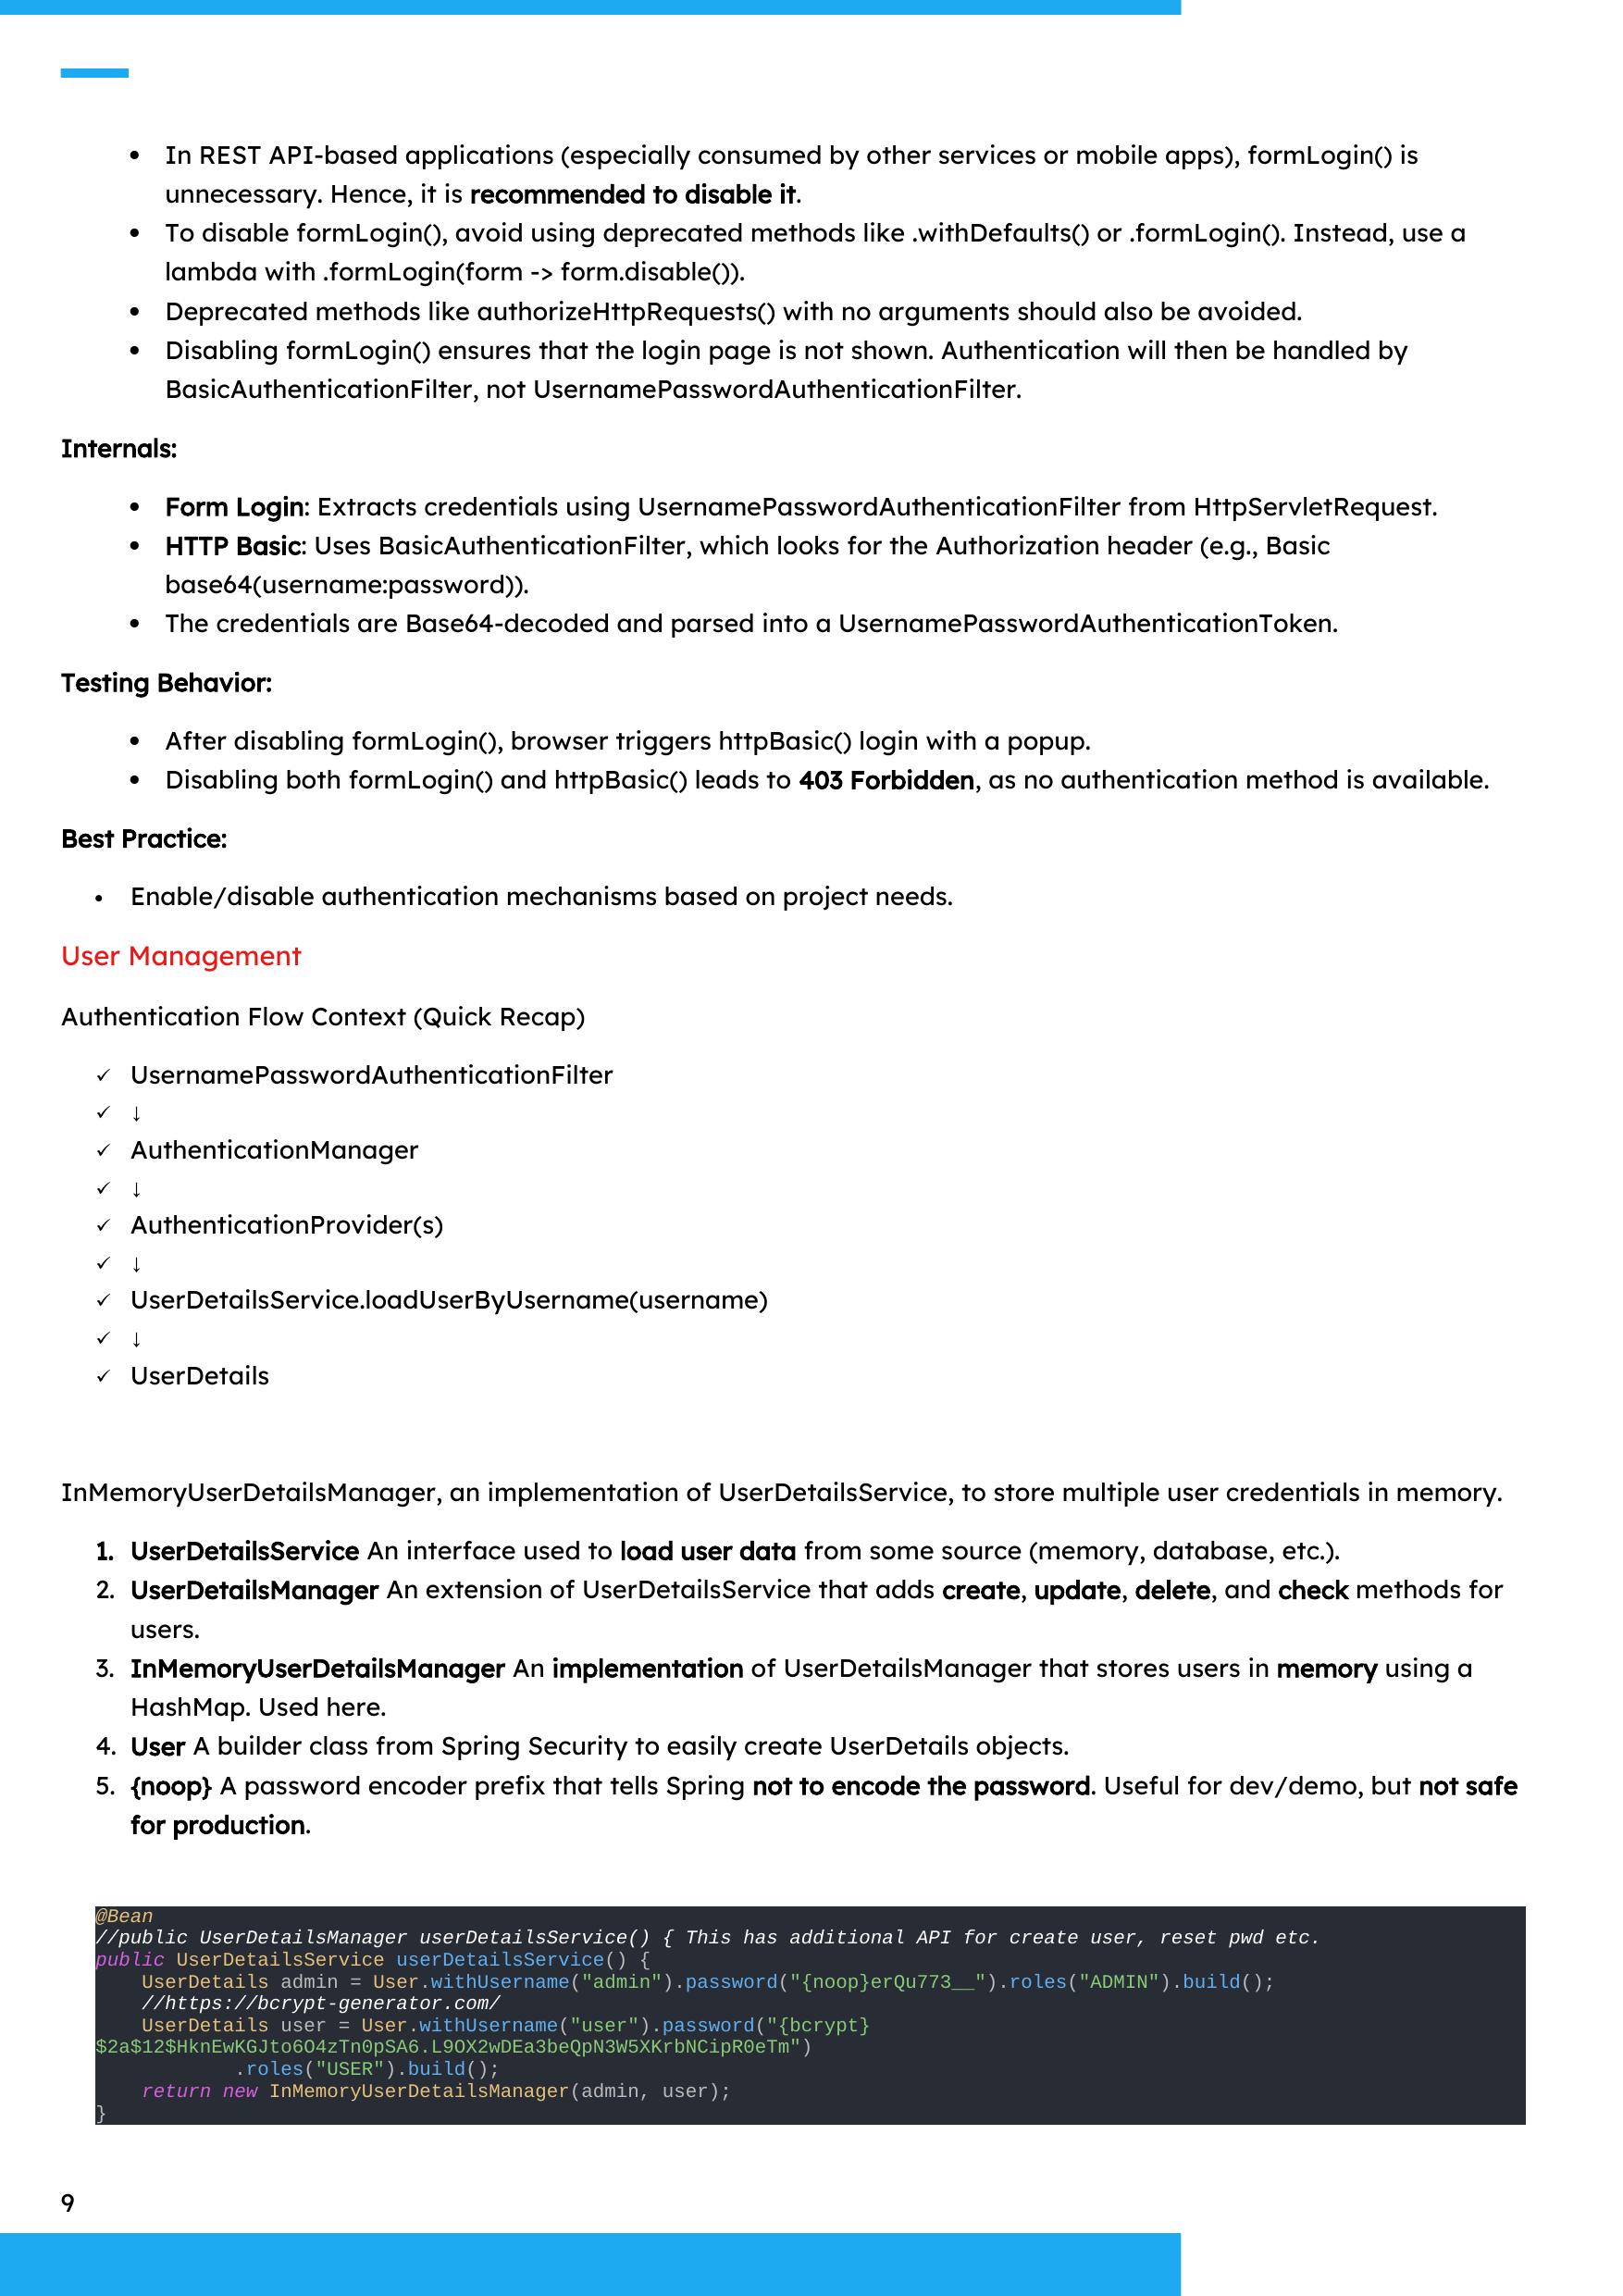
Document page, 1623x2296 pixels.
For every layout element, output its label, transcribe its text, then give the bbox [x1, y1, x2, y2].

list Form Login: Extracts credentials using UsernamePasswordAuthenticationFilter from HttpServletRequest. [130, 490, 1526, 522]
list After disabling formLogin(), browser triggers httpBasic() login with a popup. [130, 725, 1526, 756]
subtitle User Management [61, 939, 1526, 973]
text Authentication Flow Context (Quick Recap) [61, 1000, 1526, 1032]
list InMemoryUserDetailsManager An implementation of UserDetailsManager that stores users in memory using a HashMap. Used here. [95, 1652, 1526, 1722]
list ↓ [95, 1098, 1526, 1127]
text @Bean //public UserDetailsManager userDetailsService() { This has additional API for create user, reset pwd etc. public UserDetailsService userDetailsService() { UserDetails admin = User.withUsername("admin").password("{noop}erQu773__").roles("ADMIN").build(); //https://bcrypt-generator.com/ UserDetails user = User.withUsername("user").password("{bcrypt}$2a$12$HknEwKGJto6O4zTn0pSA6.L9OX2wDEa3beQpN3W5XKrbNCipR0eTm") .roles("USER").build(); return new InMemoryUserDetailsManager(admin, user); } [95, 1906, 1526, 2125]
list Deprecated methods like authorizeHttpRequests() with no arguments should also be avoided. [130, 295, 1526, 327]
list {noop} A password encoder prefix that tells Spring not to encode the password. Useful for dev/demo, but not safe for production. [95, 1769, 1526, 1840]
text InMemoryUserDetailsManager, an implementation of UserDetailsService, to store multiple user credentials in memory. [61, 1476, 1526, 1508]
list UserDetailsService An interface used to load user data from some source (memory, database, etc.). [95, 1534, 1526, 1566]
list HTTP Basic: Uses BasicAuthenticationFilter, which looks for the Authorization header (e.g., Basic base64(username:password)). [130, 529, 1526, 600]
list ↓ [95, 1323, 1526, 1352]
list UserDetailsManager An extension of UserDetailsService that adds create, update, delete, and check methods for users. [95, 1574, 1526, 1644]
picture [0, 0, 1182, 15]
list In REST API-based applications (especially consumed by other services or mobile apps), formLogin() is unnecessary. Hence, it is recommended to disable it. [130, 139, 1526, 209]
text Testing Behavior: [61, 666, 1526, 698]
text Internals: [61, 432, 1526, 464]
list User A builder class from Spring Security to easily create UserDetails objects. [95, 1731, 1526, 1761]
list ↓ [95, 1248, 1526, 1277]
list UserDetails [95, 1359, 1526, 1391]
list UsernamePasswordAuthenticationFilter [95, 1059, 1526, 1090]
picture [0, 2233, 1182, 2296]
list The credentials are Base64-decoded and parsed into a UsernamePasswordAuthenticationToken. [130, 608, 1526, 639]
list Disabling formLogin() ensures that the login page is not shown. Authentication will then be handled by BasicAuthenticationFilter, not UsernamePasswordAuthenticationFilter. [130, 334, 1526, 405]
list UserDetailsService.loadUserByUsername(username) [95, 1285, 1526, 1316]
list Enable/disable authentication mechanisms based on project needs. [95, 881, 1526, 912]
list Disabling both formLogin() and httpBasic() leads to 403 Forbidden, as no authentication method is available. [130, 763, 1526, 795]
list AuthenticationManager [95, 1134, 1526, 1165]
list AuthenticationProvider(s) [95, 1210, 1526, 1240]
picture [60, 68, 129, 78]
text Best Practice: [61, 822, 1526, 853]
list To disable formLogin(), avoid using deprecated methods like .withDefaults() or .formLogin(). Instead, use a lambda with .formLogin(form -> form.disable()). [130, 217, 1526, 288]
list ↓ [95, 1173, 1526, 1202]
